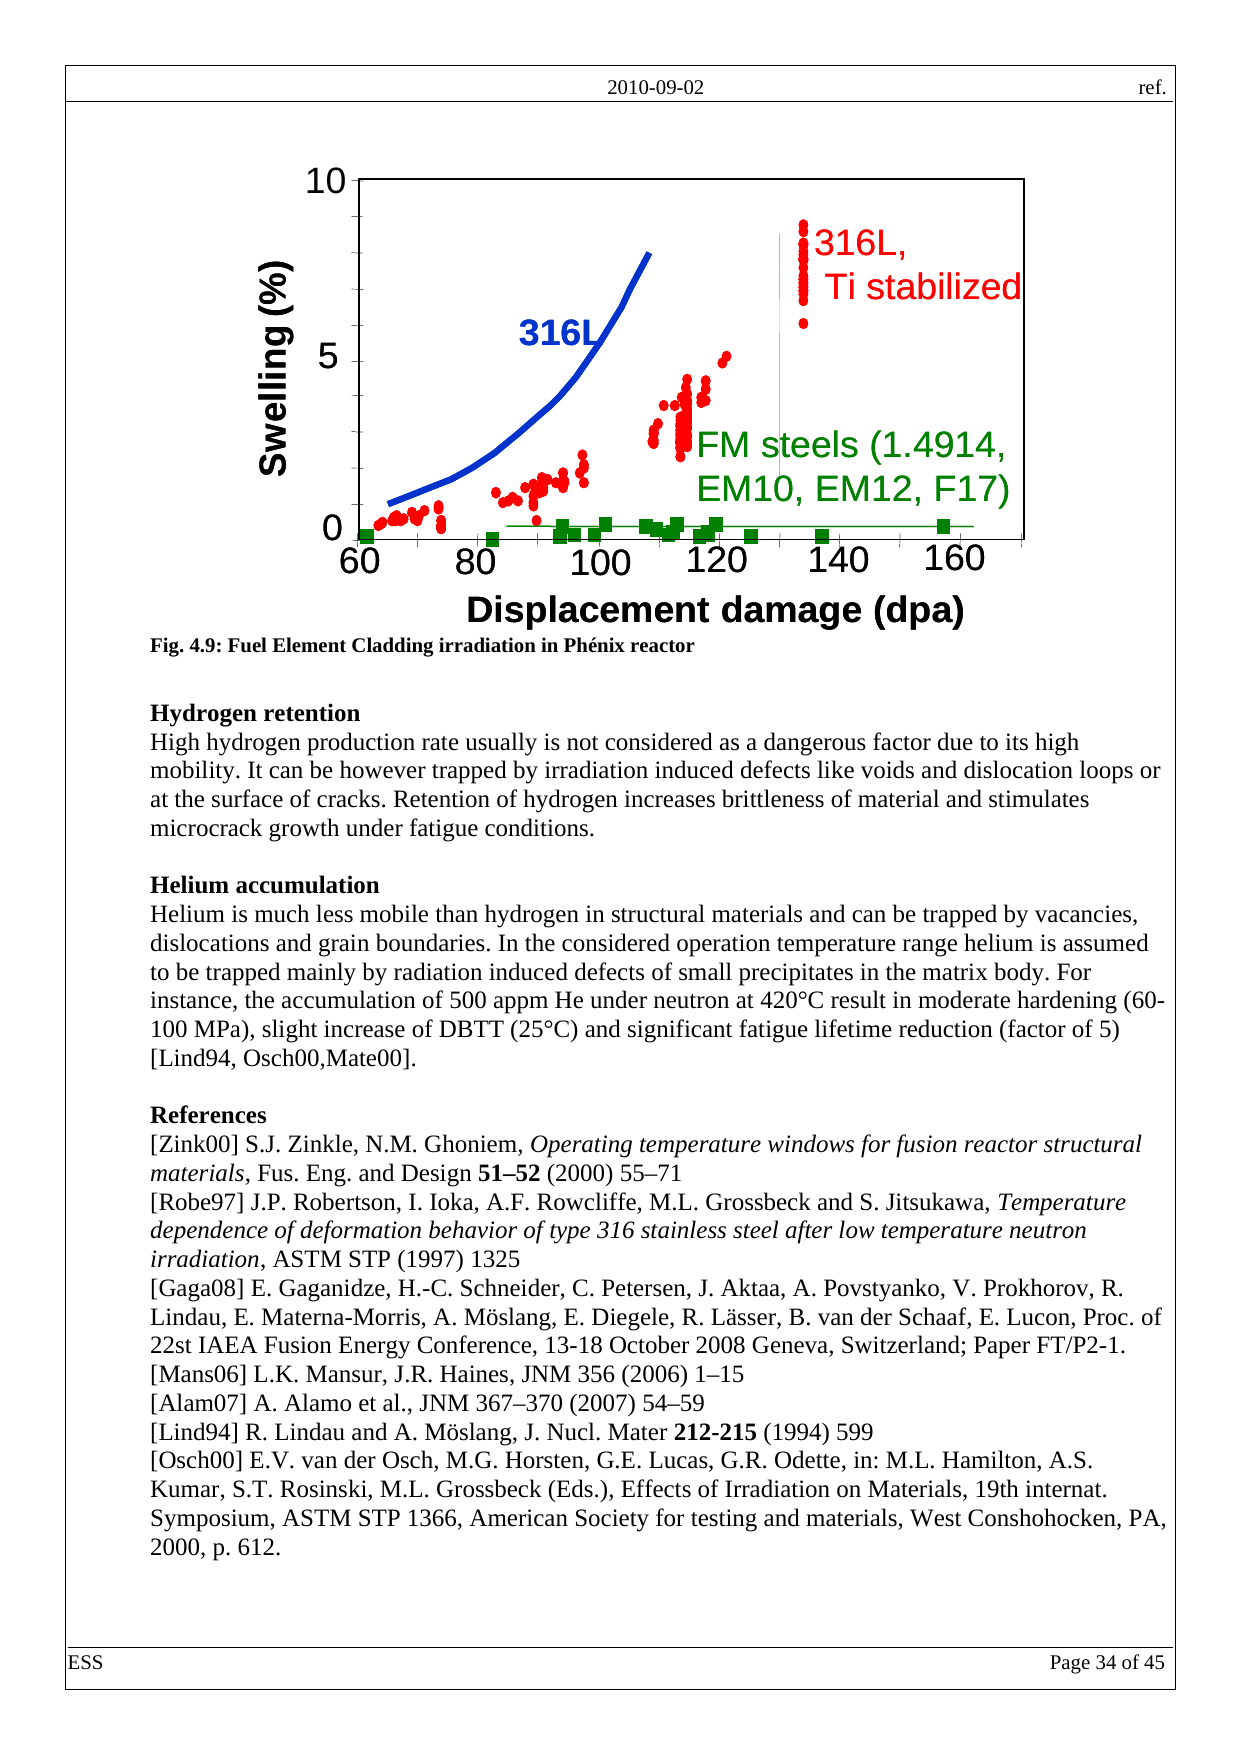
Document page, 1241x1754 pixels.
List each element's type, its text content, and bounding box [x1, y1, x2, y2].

text Helium accumulation [150, 871, 1173, 899]
text [Mans06] L.K. Mansur, J.R. Haines, JNM 356 (2006) 1–15 [150, 1359, 1173, 1388]
text Fig. 4.9: Fuel Element Cladding irradiation in Phénix reactor [150, 633, 1098, 657]
text Hydrogen retention [150, 698, 1173, 727]
text [Osch00] E.V. van der Osch, M.G. Horsten, G.E. Lucas, G.R. Odette, in: M.L. Hamilton, A.S. Kumar, S.T. Rosinski, M.L. Grossbeck (Eds.), Effects of Irradiation on Materials, 19th internat. Symposium, ASTM STP 1366, American Society for testing and materials, West Conshohocken, PA, 2000, p. 612. [150, 1446, 1173, 1561]
text [Gaga08] E. Gaganidze, H.-C. Schneider, C. Petersen, J. Aktaa, A. Povstyanko, V. Prokhorov, R. Lindau, E. Materna-Morris, A. Möslang, E. Diegele, R. Lässer, B. van der Schaaf, E. Lucon, Proc. of 22st IAEA Fusion Energy Conference, 13-18 October 2008 Geneva, Switzerland; Paper FT/P2-1. [150, 1273, 1173, 1359]
text High hydrogen production rate usually is not considered as a dangerous factor due to its high mobility. It can be however trapped by irradiation induced defects like voids and dislocation loops or at the surface of cracks. Retention of hydrogen increases brittleness of material and stimulates microcrack growth under fatigue conditions. [150, 727, 1173, 842]
text [Alam07] A. Alamo et al., JNM 367–370 (2007) 54–59 [150, 1388, 1173, 1417]
text [Lind94] R. Lindau and A. Möslang, J. Nucl. Mater 212-215 (1994) 599 [150, 1417, 1173, 1446]
text [Zink00] S.J. Zinkle, N.M. Ghoniem, Operating temperature windows for fusion reactor structural materials, Fus. and Design 51–52 (2000) 55–71 [150, 1129, 1173, 1187]
text Helium is much less mobile than hydrogen in structural materials and can be trapped by vacancies, dislocations and grain boundaries. In the considered operation temperature range helium is assumed to be trapped mainly by radiation induced defects of small precipitates in the matrix body. For instance, the accumulation of 500 appm He under neutron at 420°C result in moderate hardening (60-100 MPa), slight increase of DBTT (25°C) and significant fatigue lifetime reduction (factor of 5) [Lind94, Osch00,Mate00]. [150, 899, 1173, 1072]
text References [150, 1101, 1173, 1129]
text [Robe97] J.P. Robertson, I. Ioka, A.F. Rowcliffe, M.L. Grossbeck and S. Jitsukawa, Temperature dependence of deformation behavior of type 316 stainless steel after low temperature neutron irradiation, ASTM STP (1997) 1325 [150, 1187, 1173, 1273]
